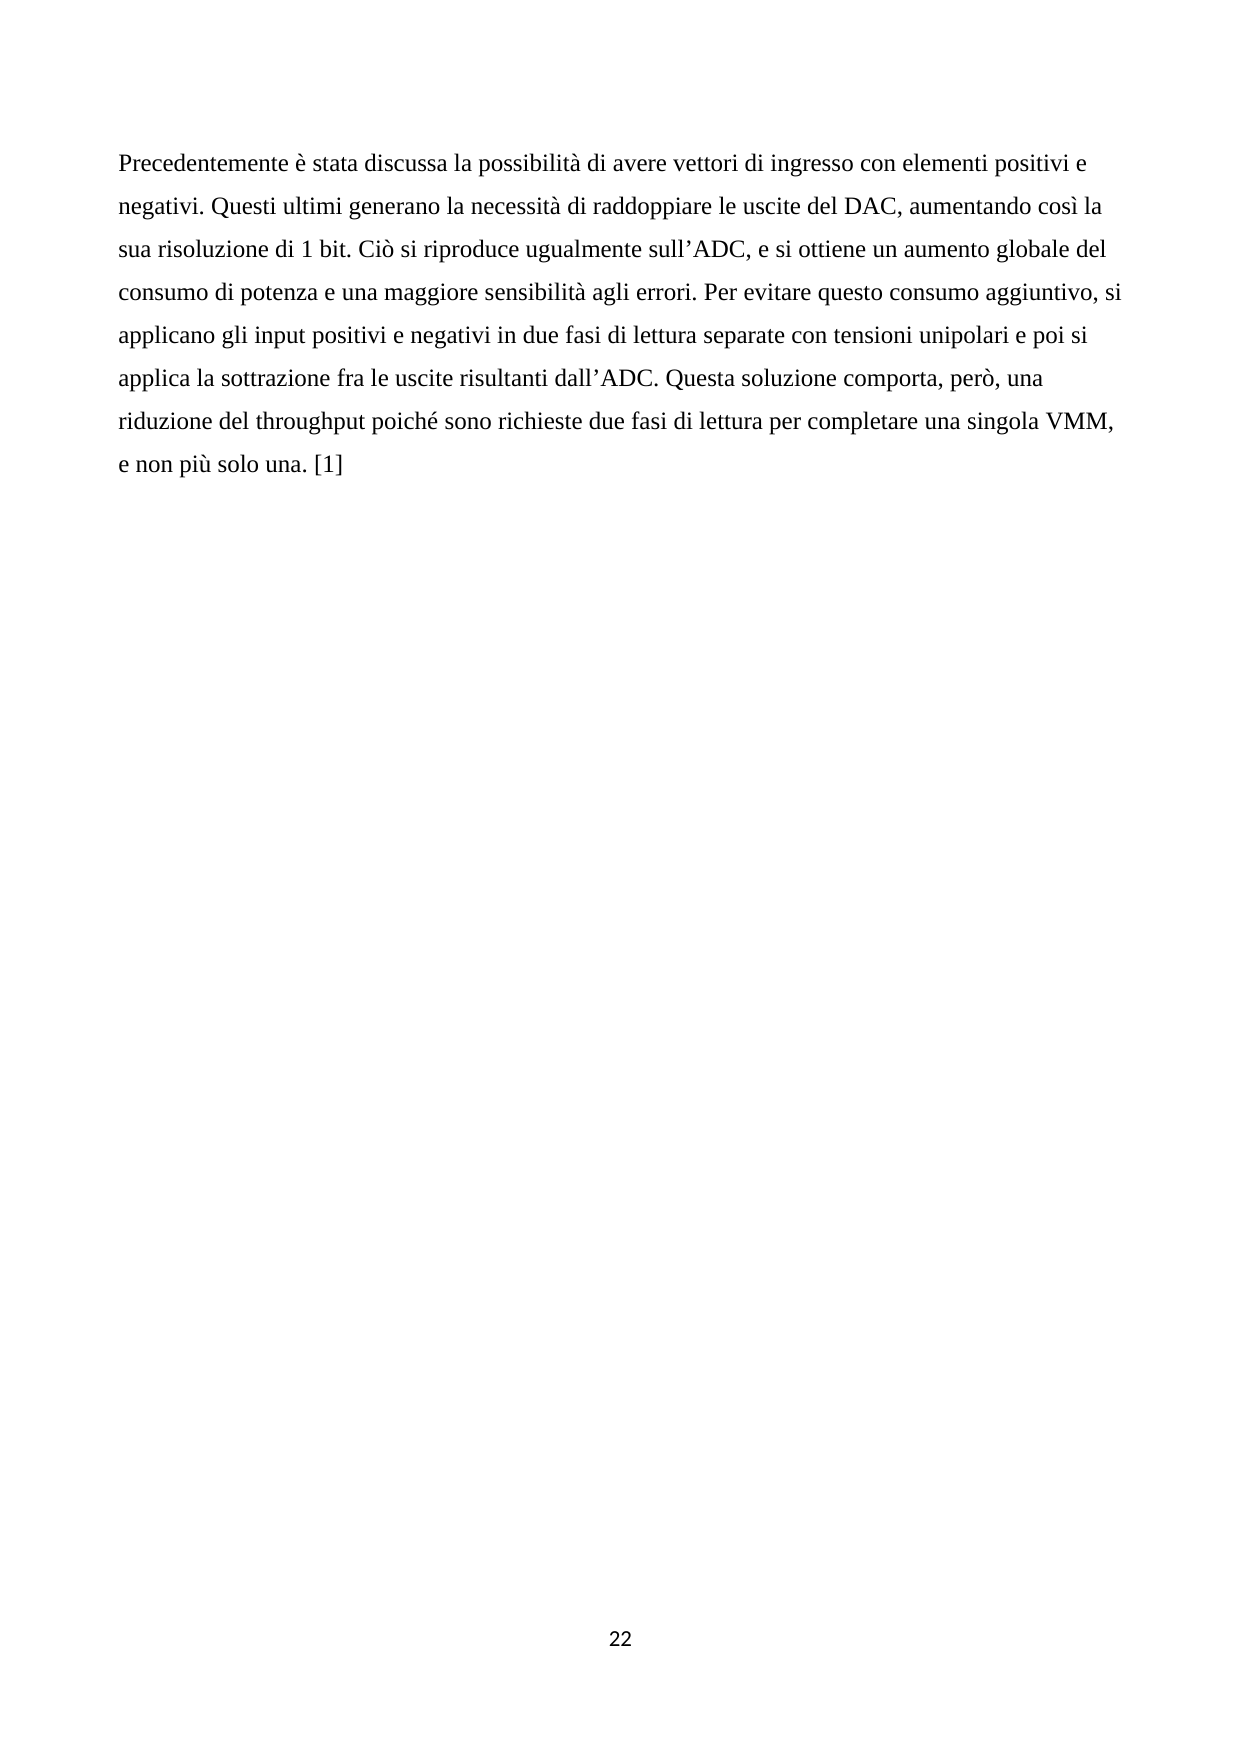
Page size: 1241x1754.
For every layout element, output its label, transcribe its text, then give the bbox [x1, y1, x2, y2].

text Precedentemente è stata discussa la possibilità di avere vettori di ingresso con elementi positivi e negativi. Questi ultimi generano la necessità di raddoppiare le uscite del DAC, aumentando così la sua risoluzione di 1 bit. Ciò si riproduce ugualmente sull’ADC, e si ottiene un aumento globale del consumo di potenza e una maggiore sensibilità agli errori. Per evitare questo consumo aggiuntivo, si applicano gli input positivi e negativi in due fasi di lettura separate con tensioni unipolari e poi si applica la sottrazione fra le uscite risultanti dall’ADC. Questa soluzione comporta, però, una riduzione del throughput poiché sono richieste due fasi di lettura per completare una singola VMM, e non più solo una. [1] [118, 148, 1122, 478]
